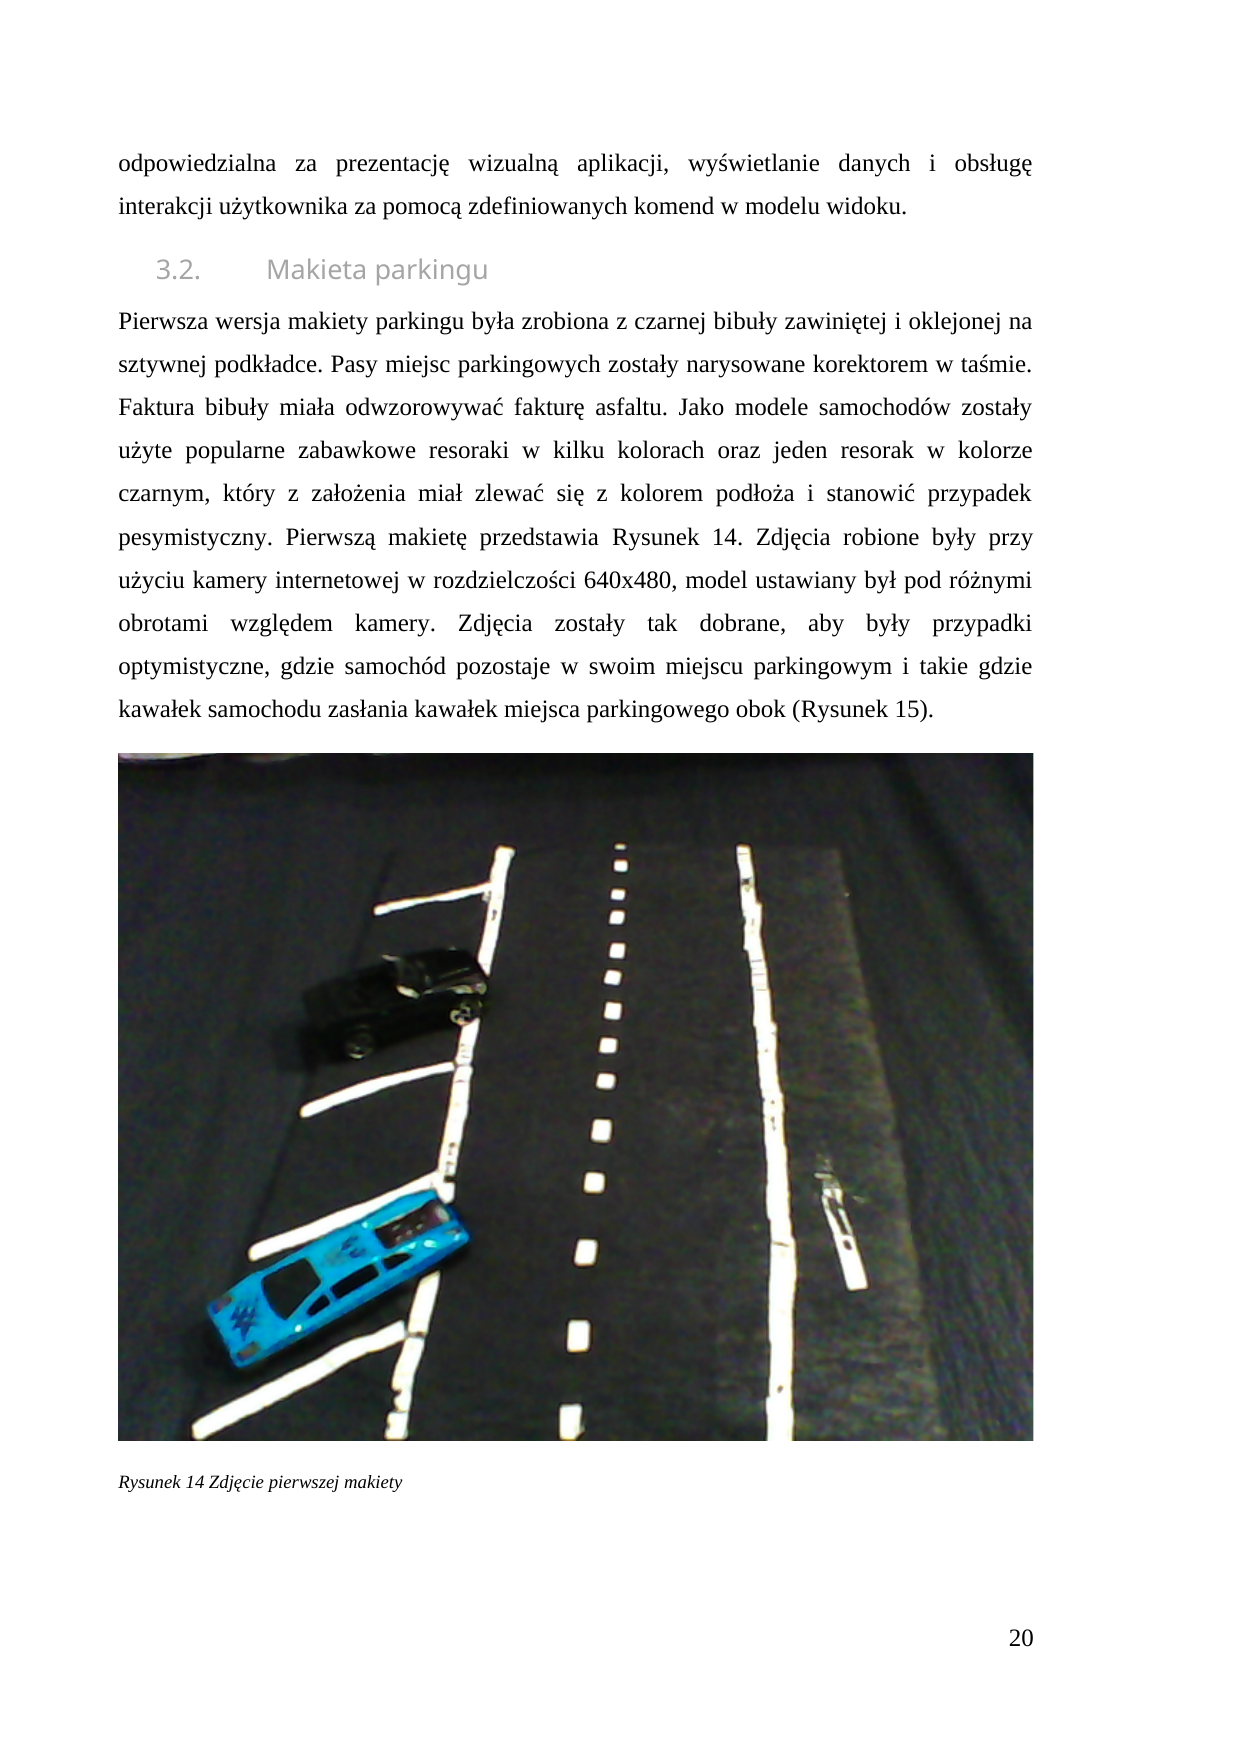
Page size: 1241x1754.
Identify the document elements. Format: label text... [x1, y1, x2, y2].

picture [118, 753, 1034, 1441]
text Rysunek 14 Zdjęcie pierwszej makiety [118, 1471, 1033, 1493]
subtitle Makieta parkingu [156, 251, 1033, 287]
text Pierwsza wersja makiety parkingu była zrobiona z czarnej bibuły zawiniętej i oklejonej na sztywnej podkładce. Pasy miejsc parkingowych zostały narysowane korektorem w taśmie. Faktura bibuły miała odwzorowywać fakturę asfaltu. Jako modele samochodów zostały użyte popularne zabawkowe resoraki w kilku kolorach oraz jeden resorak w kolorze czarnym, który z założenia miał zlewać się z kolorem podłoża i stanowić przypadek pesymistyczny. Pierwszą makietę przedstawia Rysunek 14. Zdjęcia robione były przy użyciu kamery internetowej w rozdzielczości 640x480, model ustawiany był pod różnymi obrotami względem kamery. Zdjęcia zostały tak dobrane, aby były przypadki optymistyczne, gdzie samochód pozostaje w swoim miejscu parkingowym i takie gdzie kawałek samochodu zasłania kawałek miejsca parkingowego obok (Rysunek 15). [118, 306, 1033, 723]
